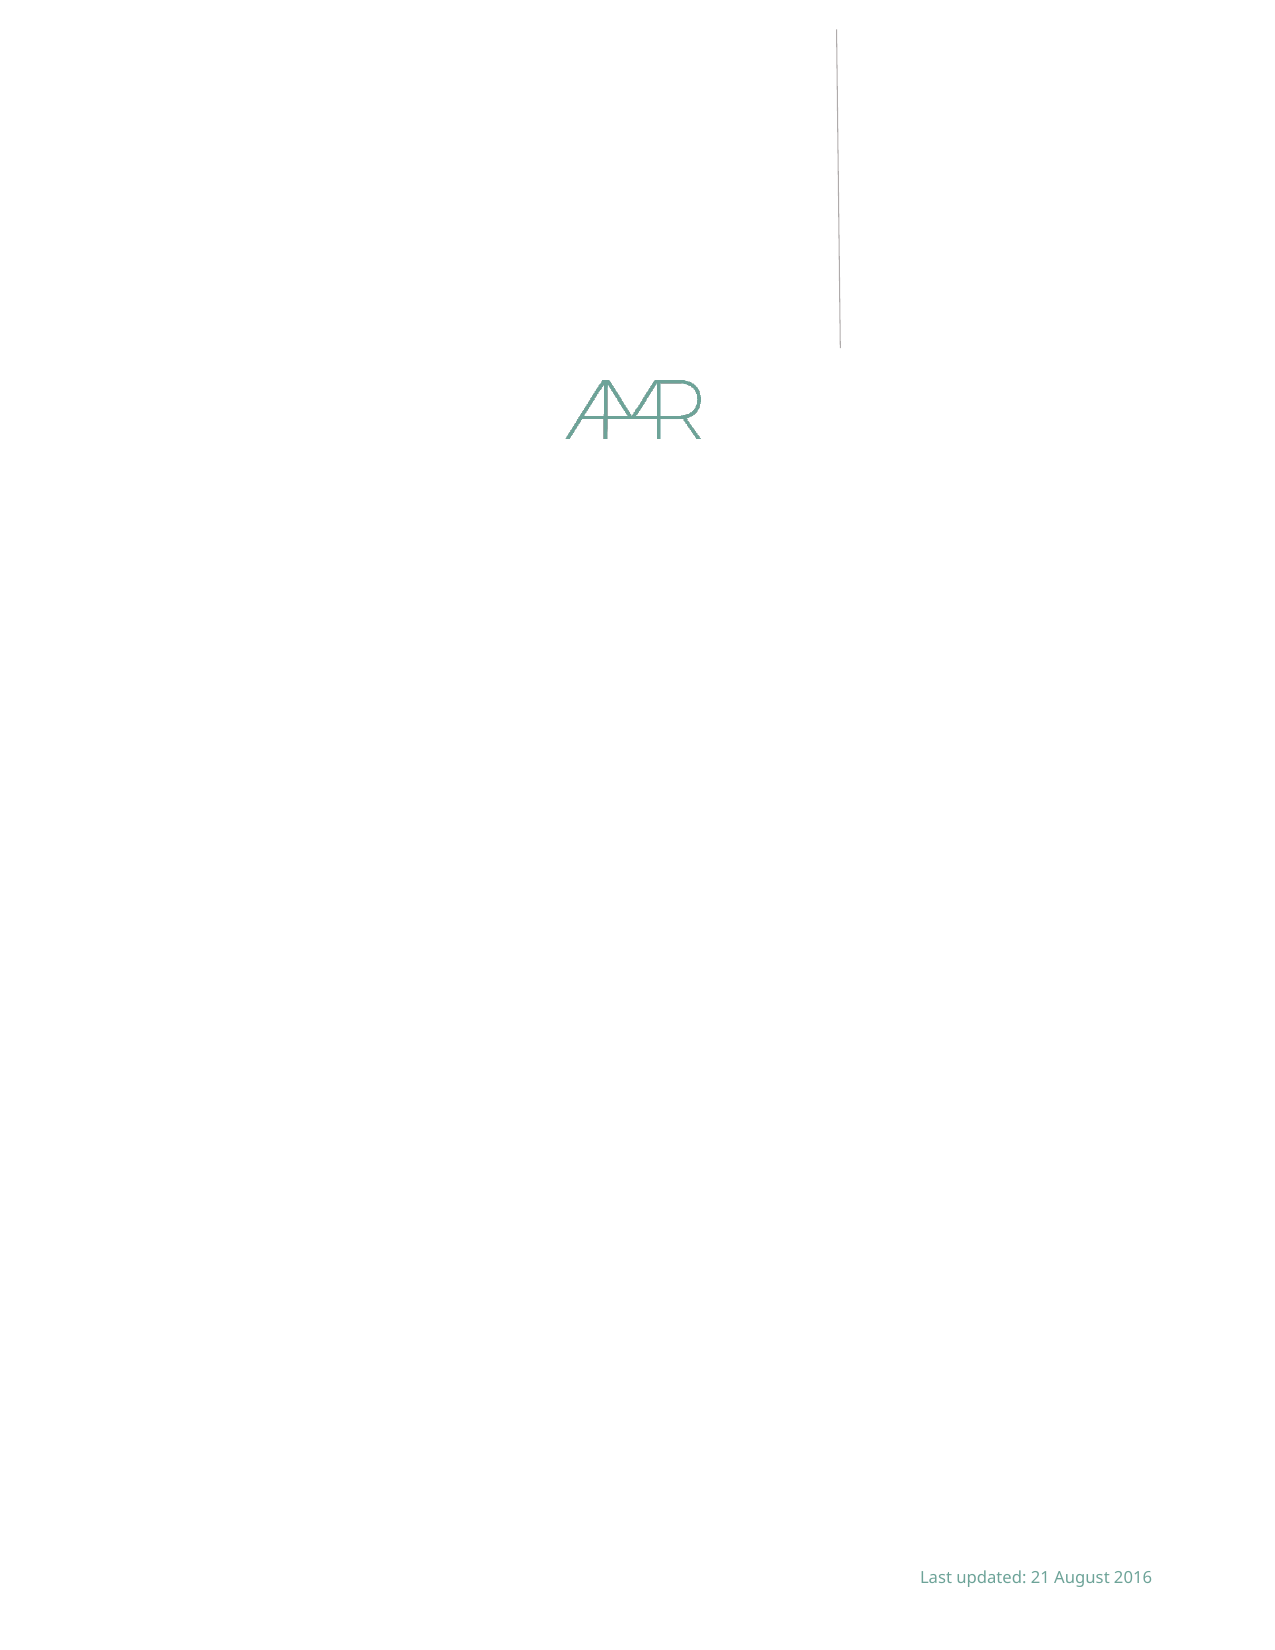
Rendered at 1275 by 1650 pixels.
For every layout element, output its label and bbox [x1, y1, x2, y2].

picture [562, 377, 712, 440]
